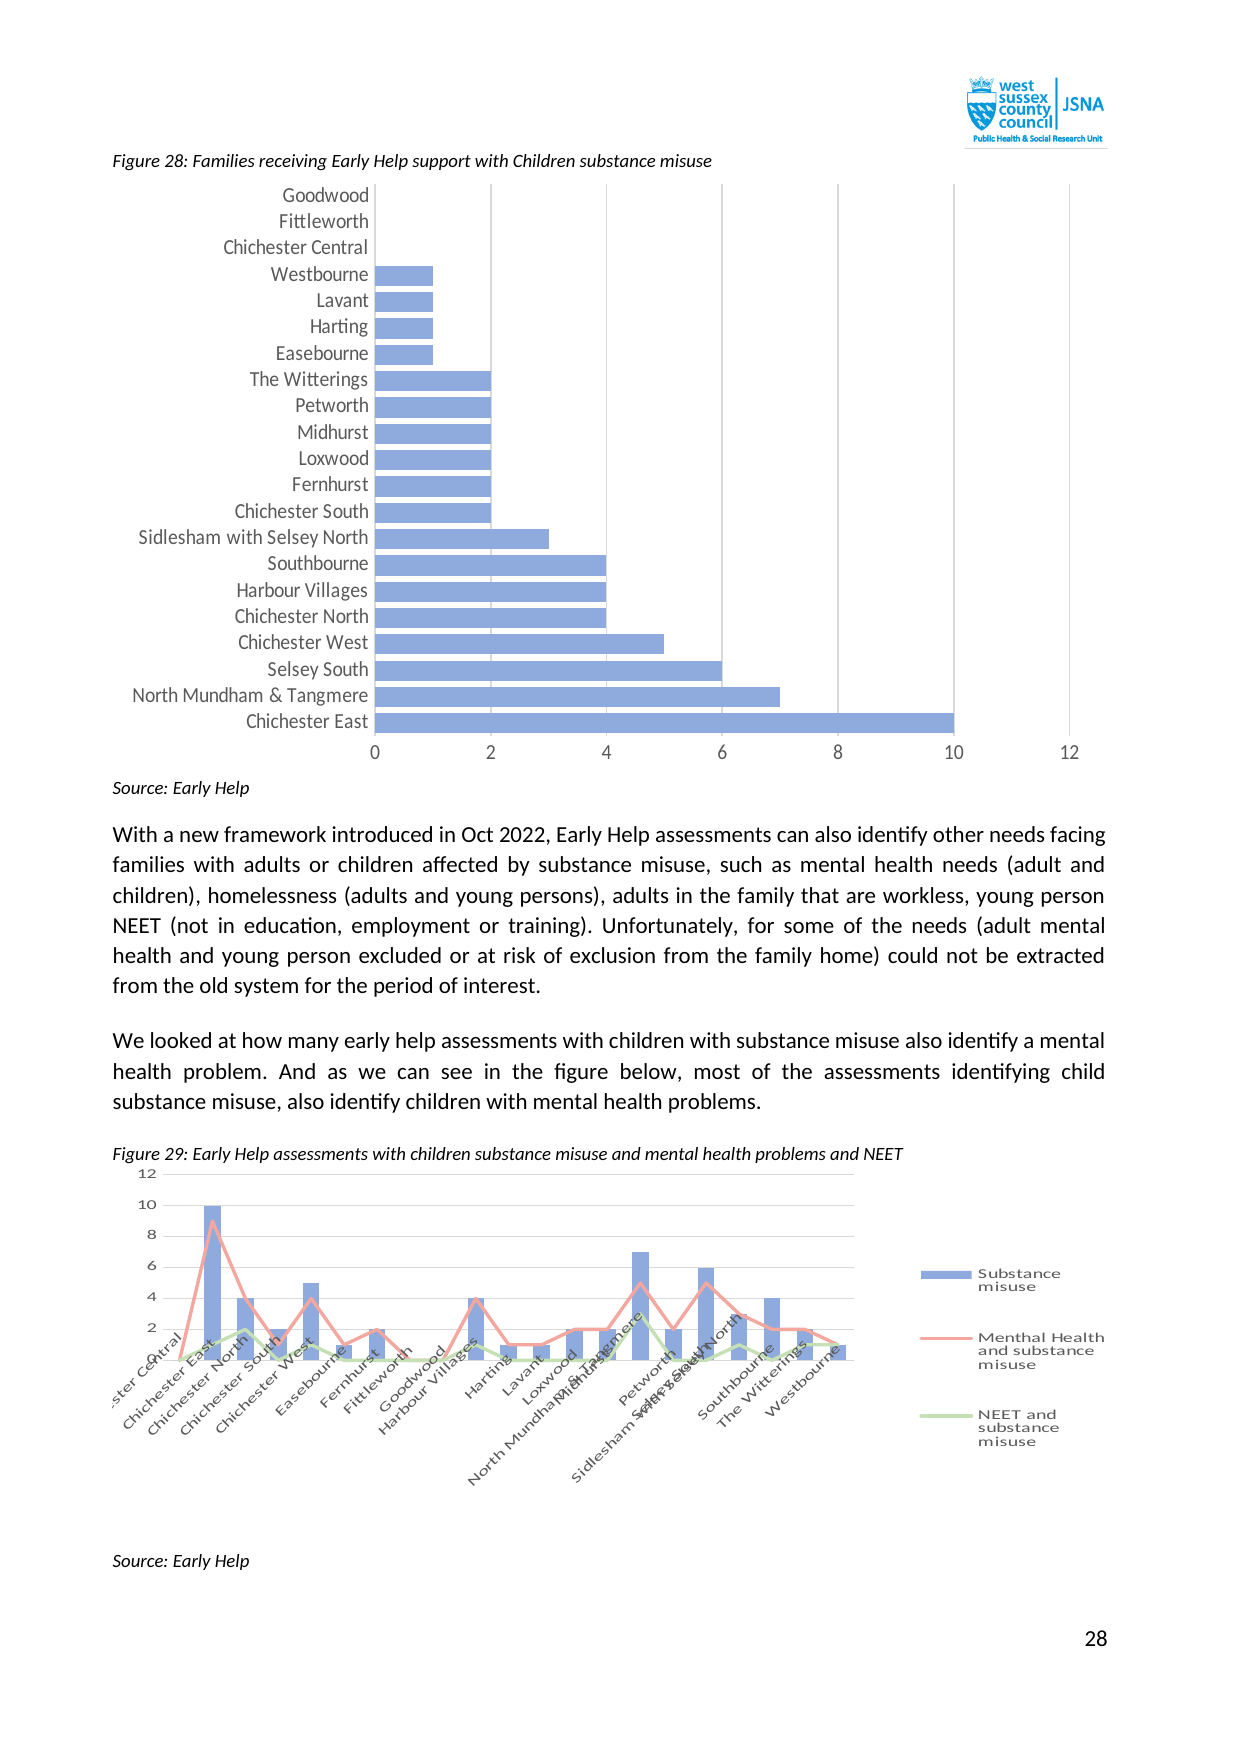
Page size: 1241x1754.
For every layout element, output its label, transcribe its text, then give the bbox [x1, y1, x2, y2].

text Figure 29: Early Help assessments with children substance misuse and mental health problems and NEETSource: Early Help [112, 1550, 1107, 1572]
picture [961, 73, 1108, 149]
text Figure 29: Early Help assessments with children substance misuse and mental health problems and NEETSource: Early Help [112, 1142, 1107, 1165]
text Figure 28: Families receiving Early Help support with Children substance misuseSource: Early Help [112, 149, 1107, 799]
text We looked at how many early help assessments with children with substance misuse also identify a mental health problem. And as we can see in the figure below, most of the assessments identifying child substance misuse, also identify children with mental health problems. [112, 1027, 1107, 1115]
text With a new framework introduced in Oct 2022, Early Help assessments can also identify other needs facing families with adults or children affected by substance misuse, such as mental health needs (adult and children), homelessness (adults and young persons), adults in the family that are workless, young person NEET (not in education, employment or training). Unfortunately, for some of the needs (adult mental health and young person excluded or at risk of exclusion from the family home) could not be extracted from the old system for the period of interest. [112, 820, 1107, 999]
